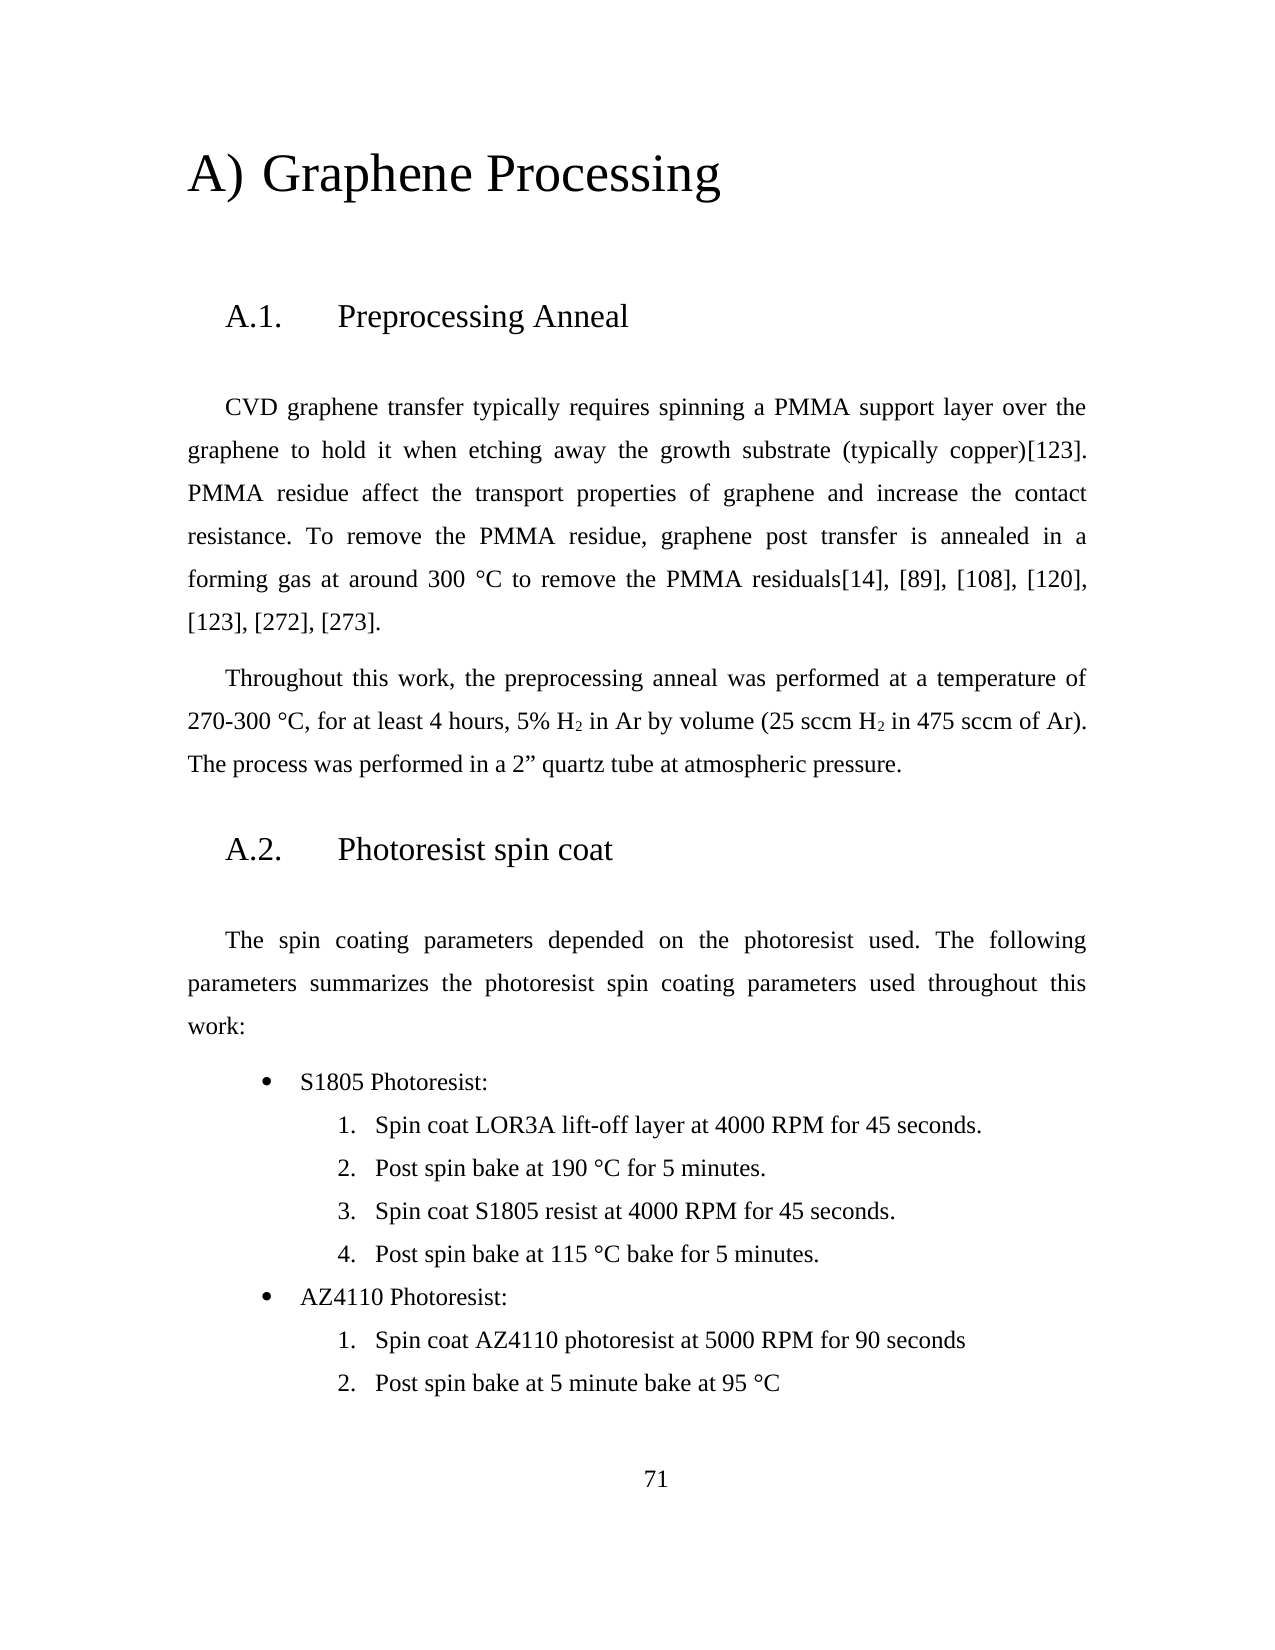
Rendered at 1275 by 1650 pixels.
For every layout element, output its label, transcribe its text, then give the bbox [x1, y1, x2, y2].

text The spin coating parameters depended on the photoresist used. The following parameters summarizes the photoresist spin coating parameters used throughout this work: [187, 925, 1087, 1040]
list Post spin bake at 190 °C for 5 minutes. [337, 1153, 1087, 1182]
list S1805 Photoresist: [262, 1067, 1087, 1095]
list Spin coat AZ4110 photoresist at 5000 RPM for 90 seconds [337, 1325, 1087, 1354]
subtitle Preprocessing Anneal [225, 297, 1087, 335]
subtitle Photoresist spin coat [225, 830, 1087, 868]
list Spin coat S1805 resist at 4000 RPM for 45 seconds. [337, 1196, 1087, 1225]
text Throughout this work, the preprocessing anneal was performed at a temperature of 270-300 °C, for at least 4 hours, 5% H2 in Ar by volume (25 sccm H2 in 475 sccm of Ar). The process was performed in a 2” quartz tube at atmospheric pressure. [187, 663, 1087, 778]
list Post spin bake at 5 minute bake at 95 °C [337, 1368, 1087, 1397]
list Spin coat LOR3A lift-off layer at 4000 RPM for 45 seconds. [337, 1110, 1087, 1138]
list AZ4110 Photoresist: [262, 1282, 1087, 1311]
list Post spin bake at 115 °C bake for 5 minutes. [337, 1239, 1087, 1268]
text CVD graphene transfer typically requires spinning a PMMA support layer over the graphene to hold it when etching away the growth substrate (typically copper)[123]. PMMA residue affect the transport properties of graphene and increase the contact resistance. To remove the PMMA residue, graphene post transfer is annealed in a forming gas at around 300 °C to remove the PMMA residuals[14], [89], [108], [120], [123], [272], [273]. [187, 392, 1087, 636]
subtitle Graphene Processing [187, 141, 1087, 203]
